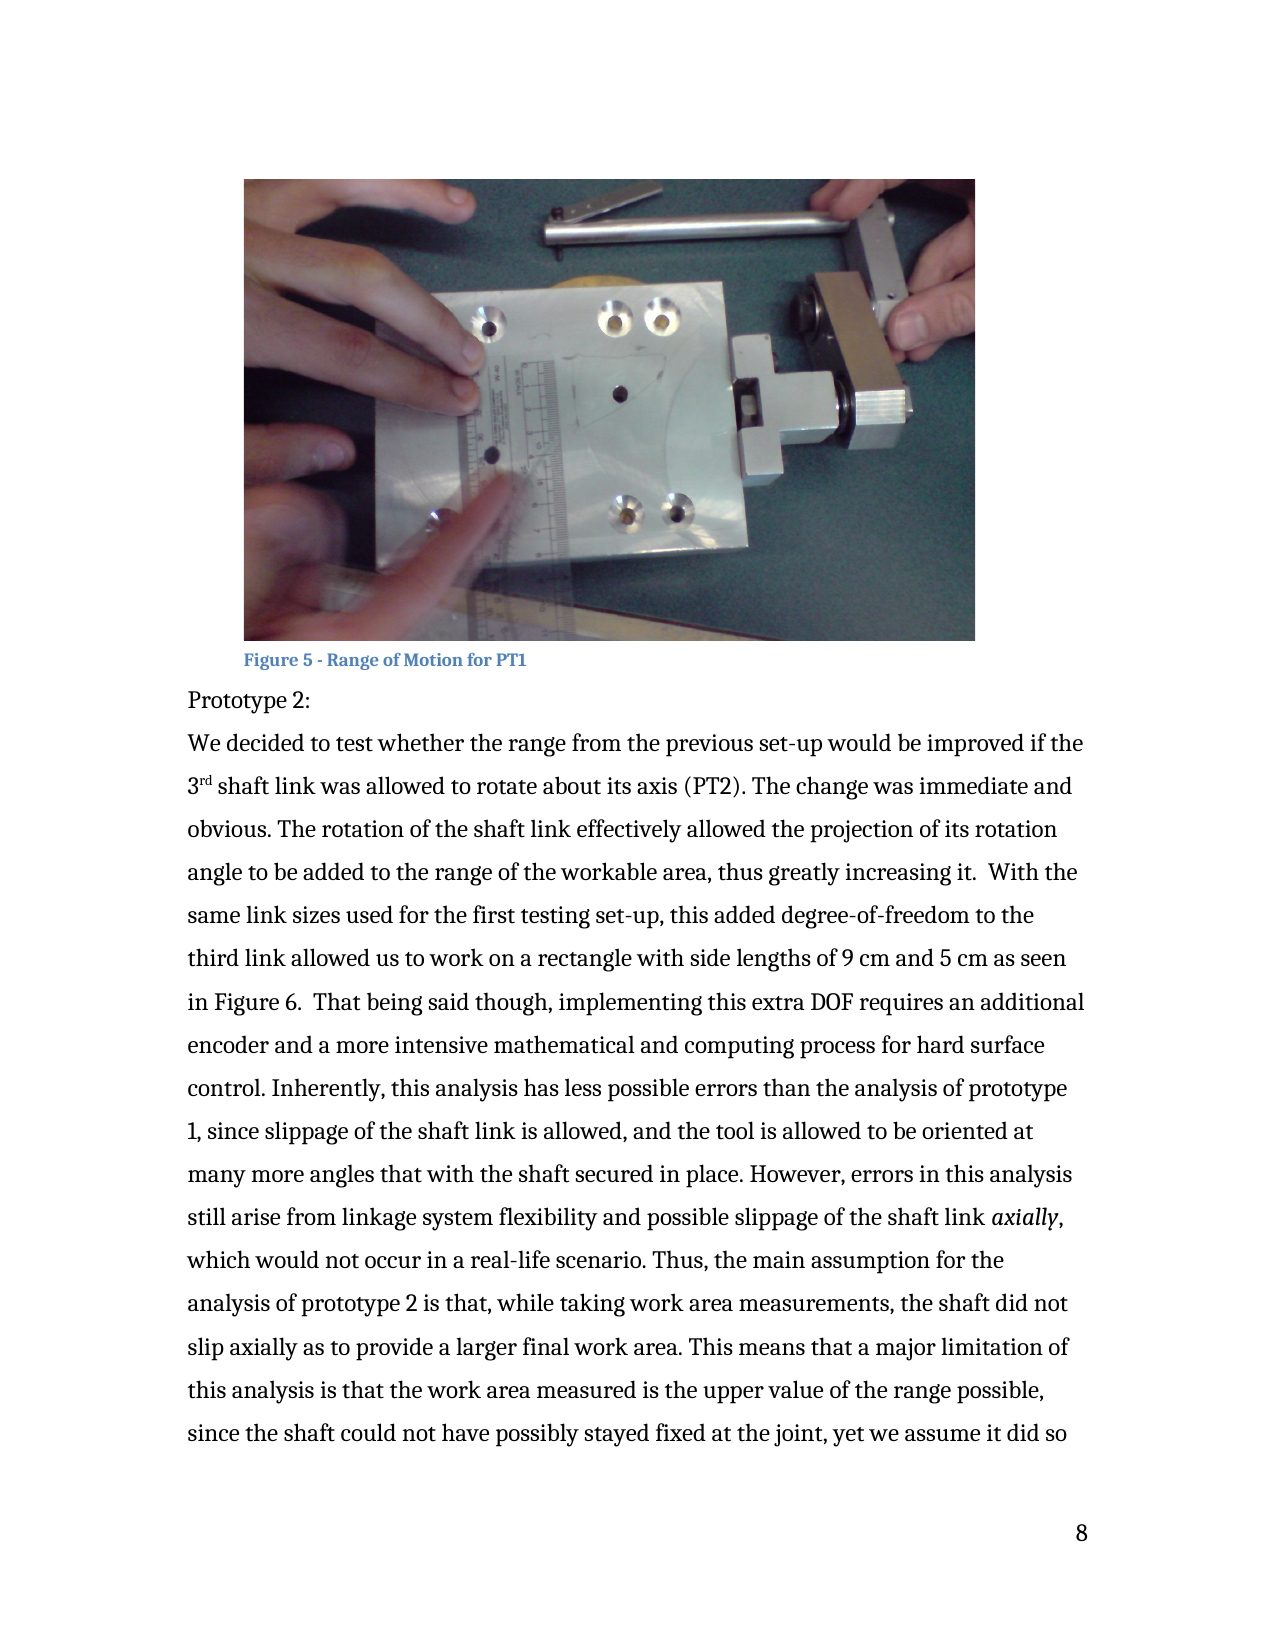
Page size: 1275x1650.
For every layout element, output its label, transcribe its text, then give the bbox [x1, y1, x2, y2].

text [187, 729, 1087, 1447]
picture [243, 179, 976, 641]
